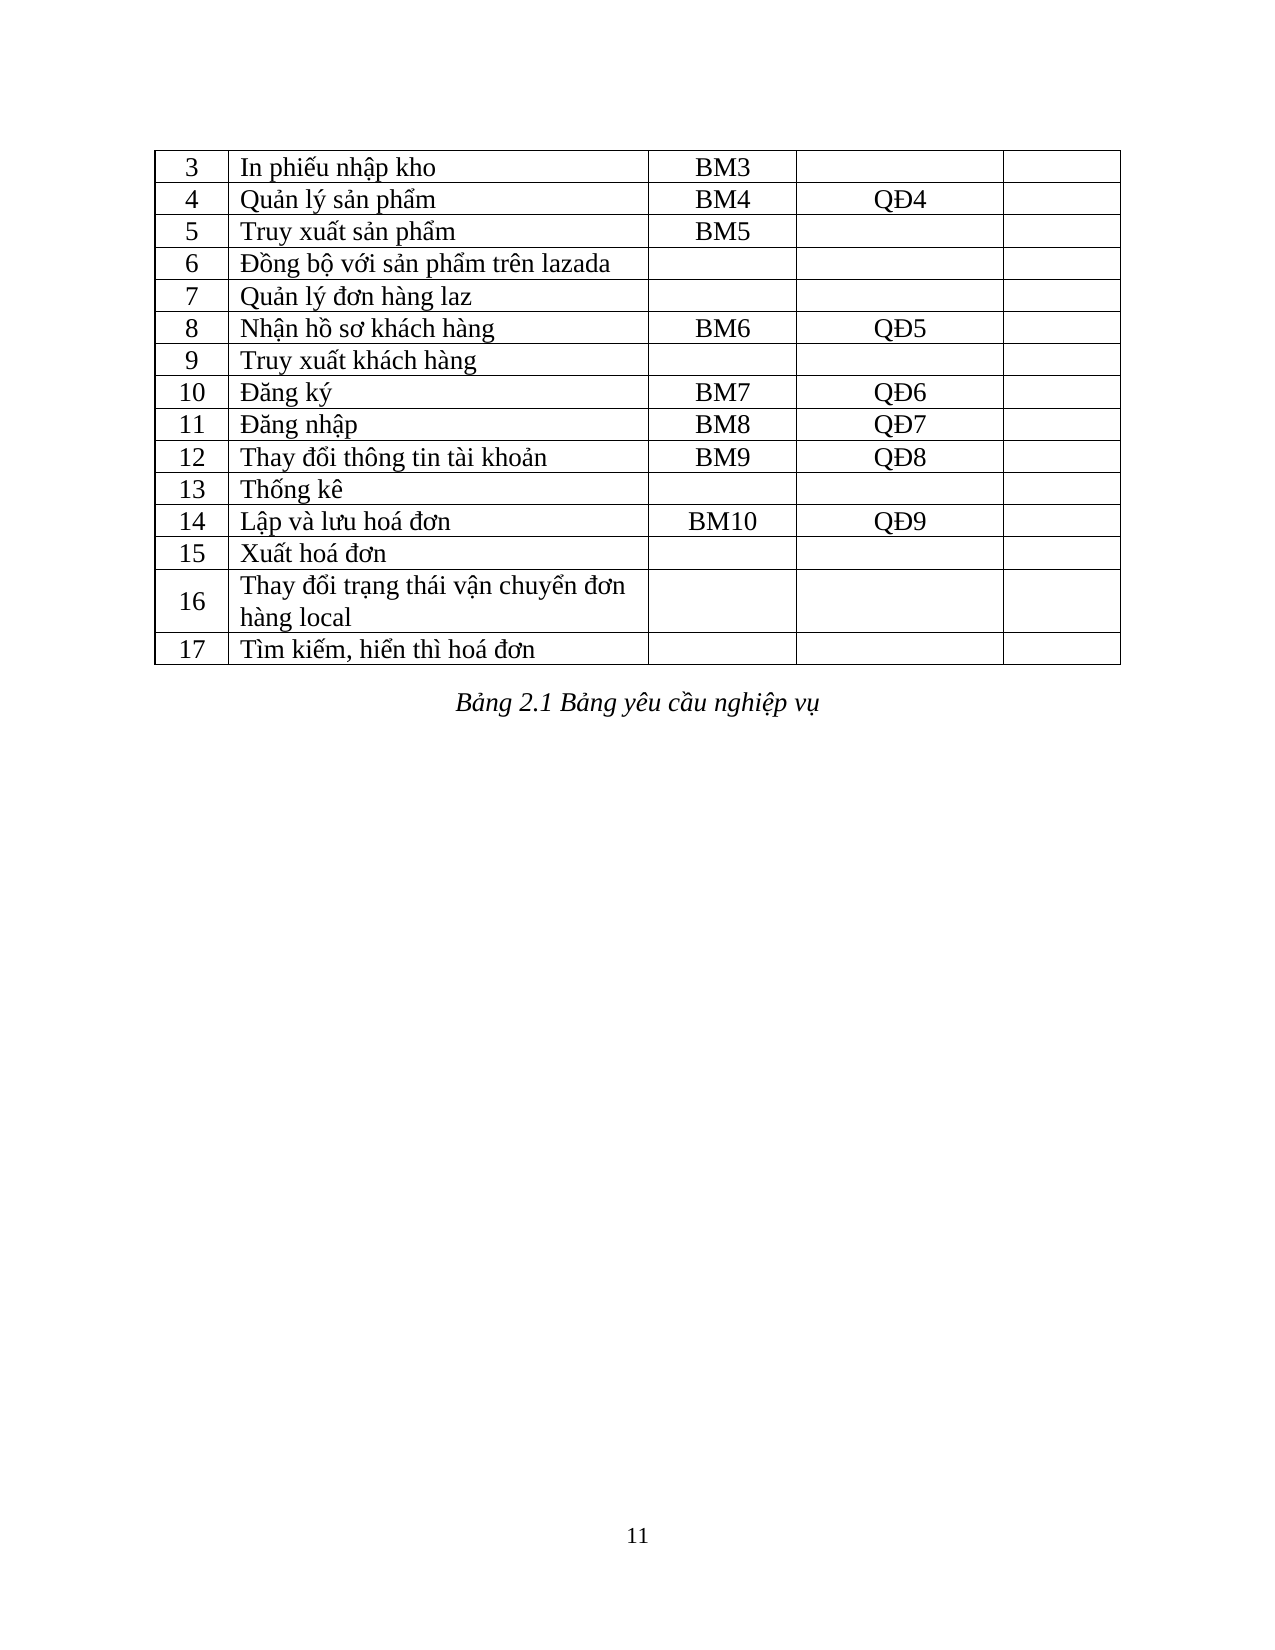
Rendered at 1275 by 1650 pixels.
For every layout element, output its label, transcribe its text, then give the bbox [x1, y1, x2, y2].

table_cell [797, 570, 1003, 632]
table_cell [797, 280, 1003, 311]
table_cell QĐ6 [797, 376, 1003, 407]
table_cell [1004, 183, 1120, 214]
table_cell Thay đổi thông tin tài khoản [229, 441, 648, 472]
table_cell [649, 344, 796, 375]
table_cell 8 [156, 312, 228, 343]
table_cell Đăng nhập [229, 409, 648, 440]
table_cell Xuất hoá đơn [229, 537, 648, 568]
table_cell 16 [156, 570, 228, 632]
table_cell Truy xuất sản phẩm [229, 215, 648, 247]
subtitle Bảng 2.1 Bảng yêu cầu nghiệp vụ [150, 686, 1125, 717]
table_cell [1004, 633, 1120, 664]
table_cell Thay đổi trạng thái vận chuyển đơn hàng local [229, 570, 648, 632]
table_cell Lập và lưu hoá đơn [229, 505, 648, 536]
table_cell Thống kê [229, 473, 648, 504]
table_cell [649, 570, 796, 632]
table_cell Quản lý đơn hàng laz [229, 280, 648, 311]
table_cell Đồng bộ với sản phẩm trên lazada [229, 248, 648, 279]
table_cell 3 [156, 151, 228, 182]
table_cell QĐ8 [797, 441, 1003, 472]
table_cell [797, 215, 1003, 247]
table_cell [1004, 248, 1120, 279]
table_cell [797, 537, 1003, 568]
table_cell 13 [156, 473, 228, 504]
table_cell 12 [156, 441, 228, 472]
table_cell 14 [156, 505, 228, 536]
table_cell In phiếu nhập kho [229, 151, 648, 182]
table_cell [1004, 344, 1120, 375]
table_cell 4 [156, 183, 228, 214]
table_cell [797, 344, 1003, 375]
table_cell BM9 [649, 441, 796, 472]
table_cell 9 [156, 344, 228, 375]
table_cell [1004, 215, 1120, 247]
table_cell [649, 473, 796, 504]
table_cell [797, 633, 1003, 664]
table_cell [649, 633, 796, 664]
table_cell 11 [156, 409, 228, 440]
table_cell [1004, 570, 1120, 632]
table_cell [797, 473, 1003, 504]
table_cell [1004, 409, 1120, 440]
table_cell [1004, 441, 1120, 472]
table_cell 15 [156, 537, 228, 568]
table_cell BM7 [649, 376, 796, 407]
table_cell Đăng ký [229, 376, 648, 407]
table_cell [649, 248, 796, 279]
table_cell 5 [156, 215, 228, 247]
table_cell [1004, 280, 1120, 311]
table_cell 17 [156, 633, 228, 664]
table_cell BM8 [649, 409, 796, 440]
table_cell [1004, 473, 1120, 504]
table_cell [1004, 312, 1120, 343]
table_cell [1004, 505, 1120, 536]
table_cell 10 [156, 376, 228, 407]
table_cell Nhận hồ sơ khách hàng [229, 312, 648, 343]
table_cell QĐ7 [797, 409, 1003, 440]
table_cell [649, 537, 796, 568]
table_cell [1004, 151, 1120, 182]
table_cell BM6 [649, 312, 796, 343]
table_cell QĐ4 [797, 183, 1003, 214]
table_cell Quản lý sản phẩm [229, 183, 648, 214]
table_cell 7 [156, 280, 228, 311]
table_cell [1004, 537, 1120, 568]
table_cell BM4 [649, 183, 796, 214]
table_cell Tìm kiếm, hiển thì hoá đơn [229, 633, 648, 664]
table_cell [649, 280, 796, 311]
table_cell Truy xuất khách hàng [229, 344, 648, 375]
table_cell QĐ9 [797, 505, 1003, 536]
table_cell BM10 [649, 505, 796, 536]
table_cell [1004, 376, 1120, 407]
table_cell [797, 151, 1003, 182]
table_cell BM5 [649, 215, 796, 247]
table_cell BM3 [649, 151, 796, 182]
table_cell 6 [156, 248, 228, 279]
table_cell [797, 248, 1003, 279]
table_cell QĐ5 [797, 312, 1003, 343]
